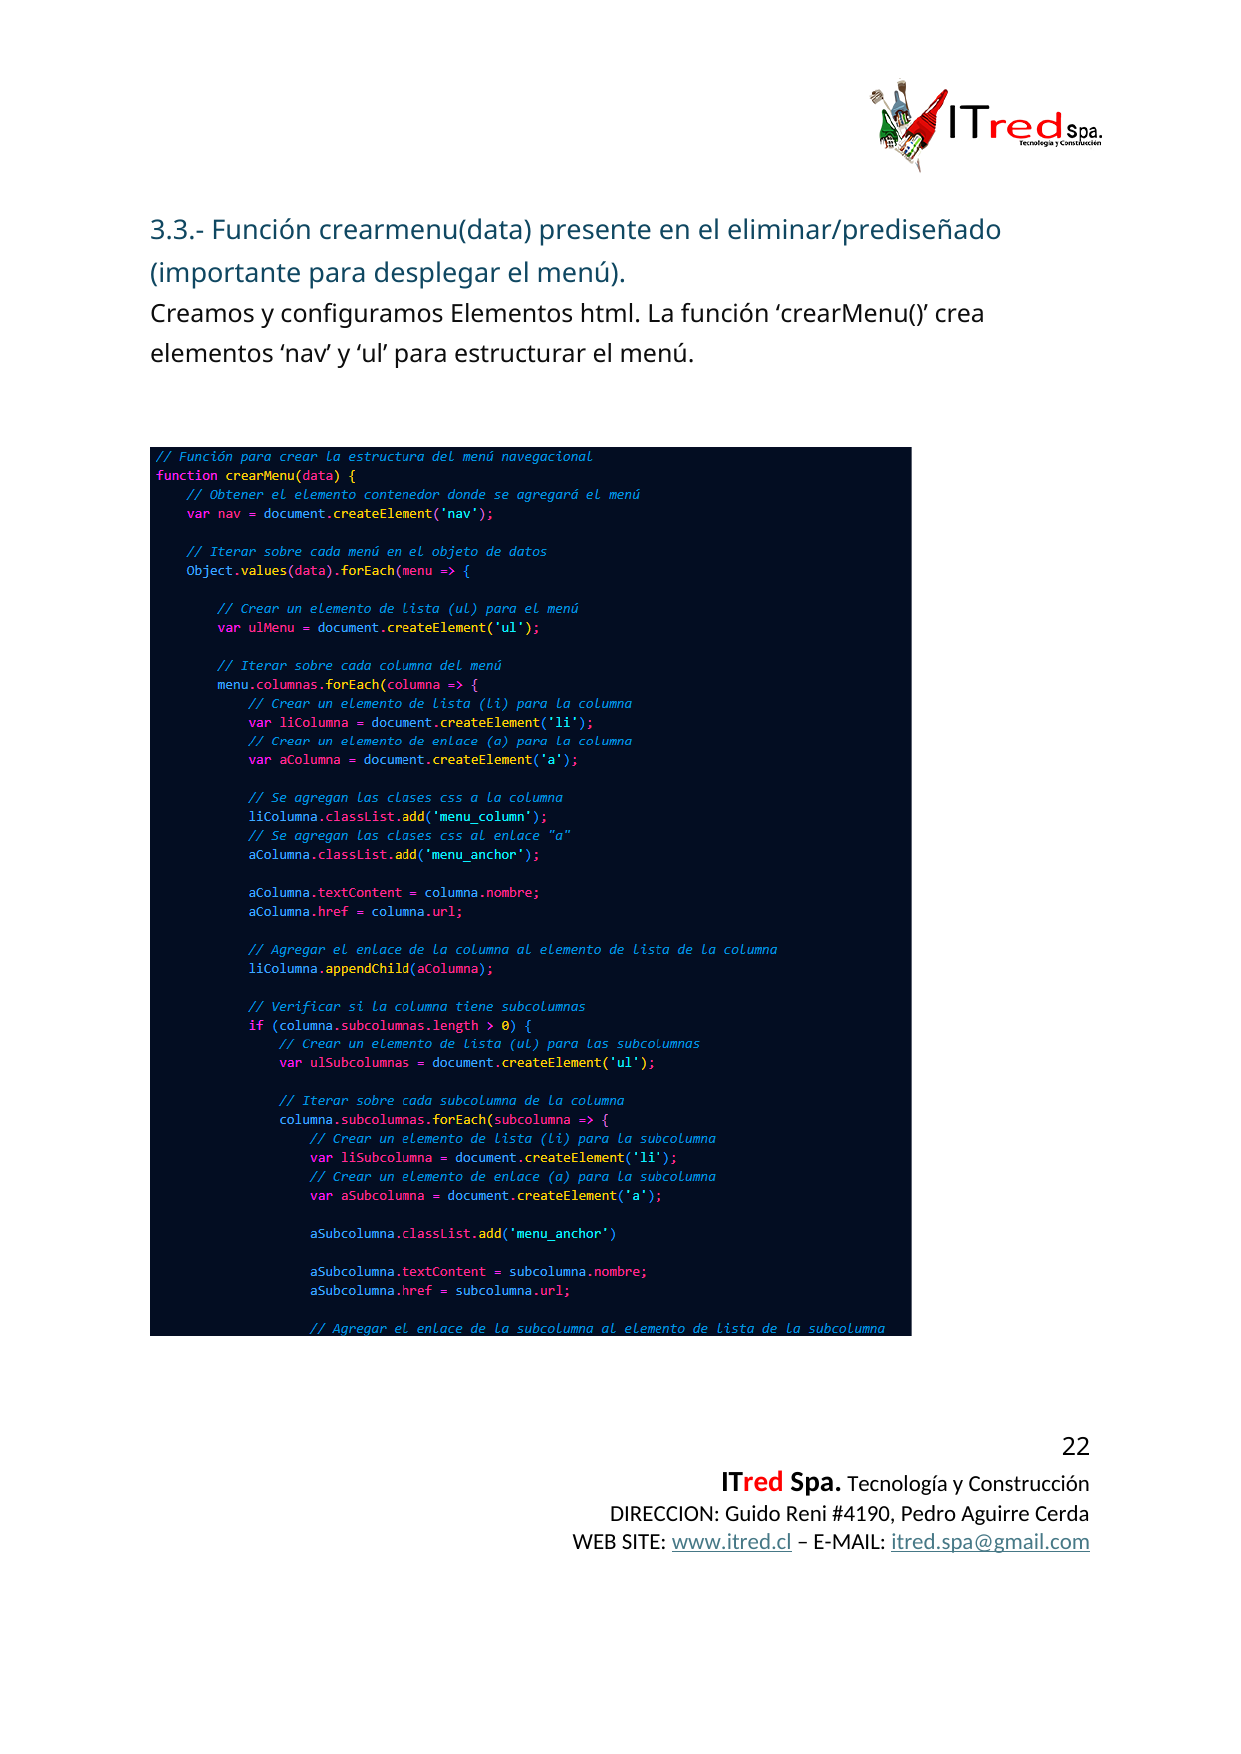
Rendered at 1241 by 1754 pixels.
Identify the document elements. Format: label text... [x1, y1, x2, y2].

picture [150, 447, 912, 1336]
subtitle 3.3.- Función crearmenu(data) presente en el eliminar/prediseñado (importante para desplegar el menú). [150, 211, 1090, 290]
picture [868, 77, 1102, 174]
picture [347, 1328, 367, 1336]
text Creamos y configuramos Elementos html. La función ‘crearMenu()’ crea elementos ‘nav’ y ‘ul’ para estructurar el menú. [150, 296, 1090, 369]
